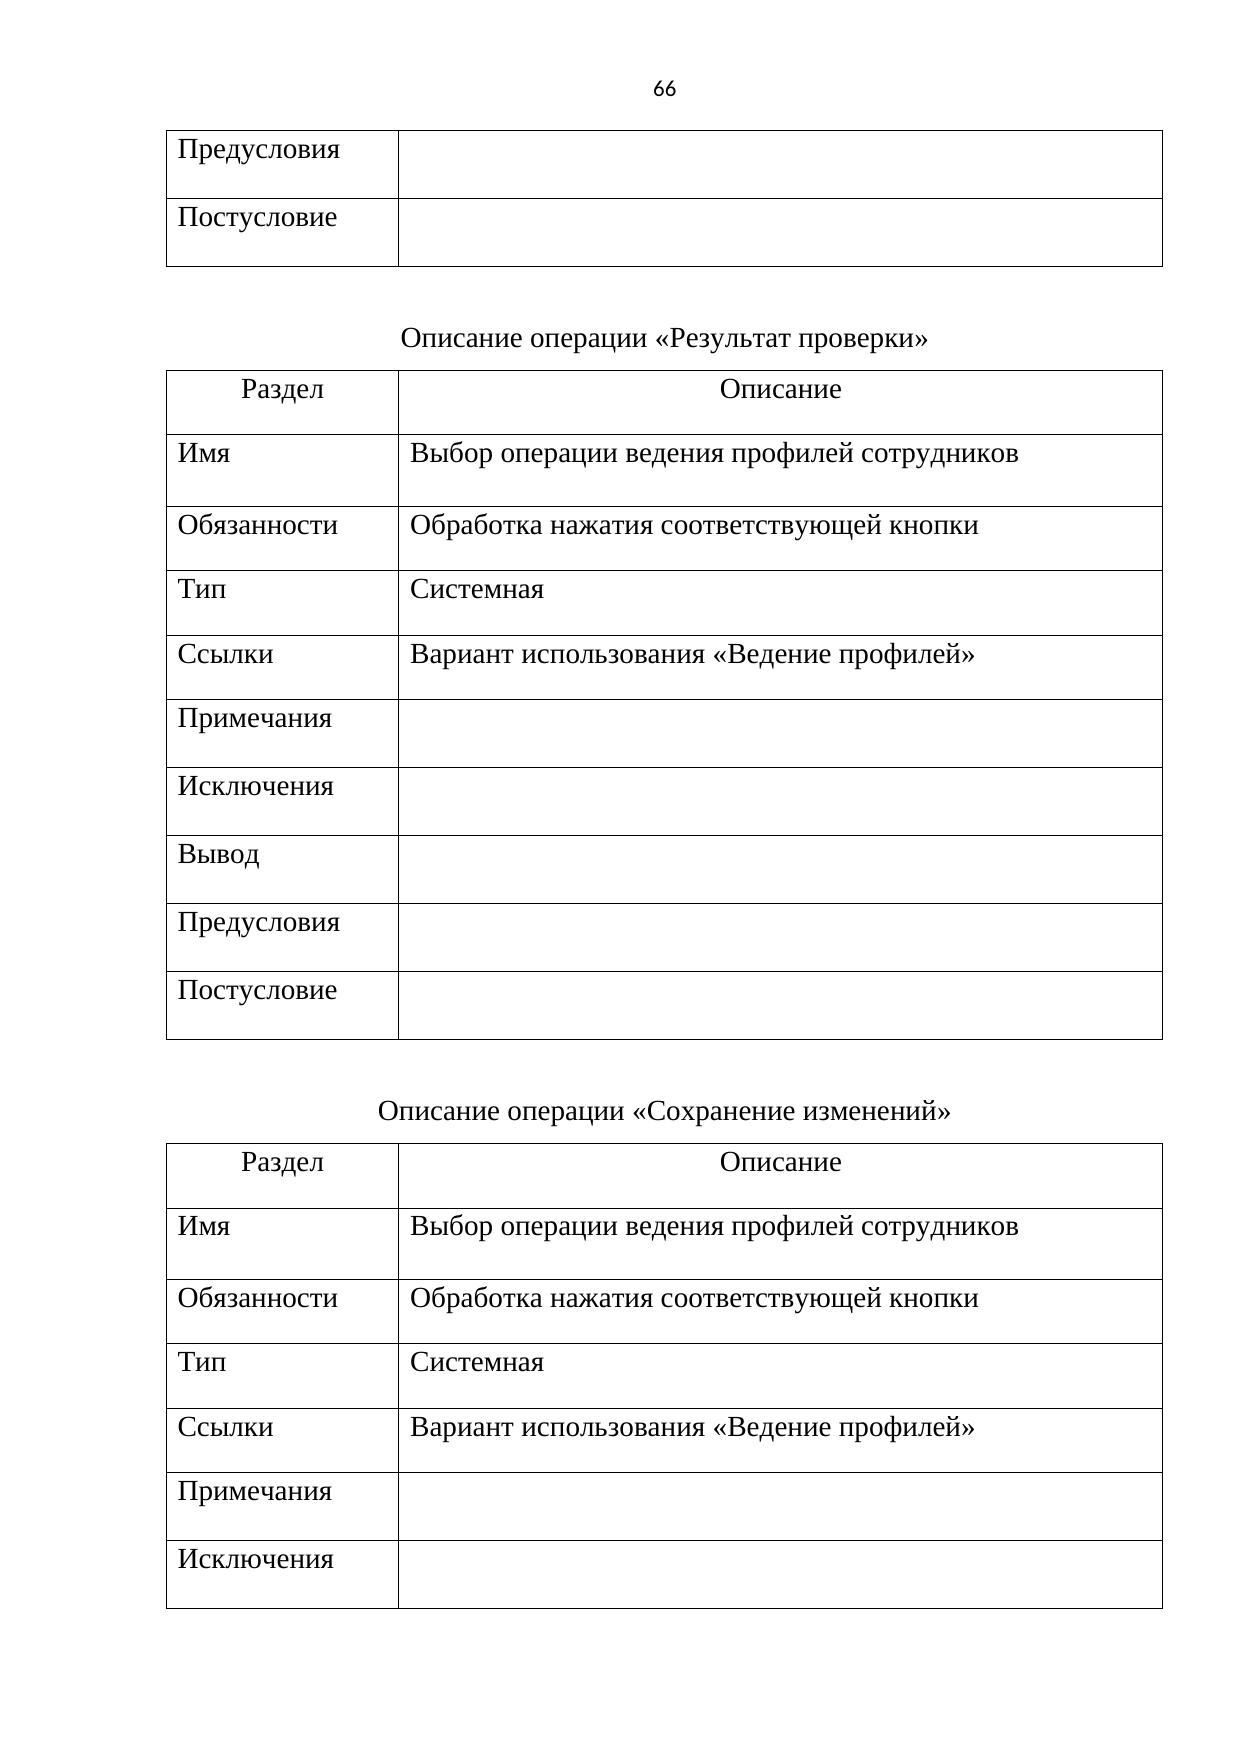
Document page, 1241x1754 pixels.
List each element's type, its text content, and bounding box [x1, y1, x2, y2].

table_cell Системная [399, 571, 1162, 635]
table_cell Имя [167, 435, 398, 506]
table_cell Вариант использования «Ведение профилей» [399, 1409, 1162, 1472]
table_header Раздел [167, 1144, 398, 1207]
table_cell [399, 700, 1162, 767]
table_cell [399, 768, 1162, 835]
table_cell [399, 904, 1162, 971]
table_cell Имя [167, 1209, 398, 1279]
table_cell Предусловия [167, 131, 398, 198]
table_cell [399, 1473, 1162, 1540]
table_cell Ссылки [167, 636, 398, 699]
table_cell Постусловие [167, 199, 398, 266]
text Описание операции «Сохранение изменений» [177, 1093, 1152, 1126]
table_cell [399, 1209, 1162, 1279]
table_cell Примечания [167, 1473, 398, 1540]
table_cell Системная [399, 1344, 1162, 1408]
table_cell Тип [167, 571, 398, 635]
table_header Раздел [167, 371, 398, 434]
table_cell Обязанности [167, 1280, 398, 1343]
table_cell [399, 972, 1162, 1039]
table_cell Ссылки [167, 1409, 398, 1472]
table_header Описание [399, 371, 1162, 434]
table_cell [399, 836, 1162, 903]
table_cell Тип [167, 1344, 398, 1408]
table_cell [399, 1541, 1162, 1608]
table_cell Выбор операции ведения профилей сотрудников [399, 435, 1162, 506]
table_cell [399, 199, 1162, 266]
table_cell Обязанности [167, 507, 398, 570]
table_cell Предусловия [167, 904, 398, 971]
table_cell Постусловие [167, 972, 398, 1039]
table_header Описание [399, 1144, 1162, 1207]
table_cell [399, 131, 1162, 198]
table_cell Примечания [167, 700, 398, 767]
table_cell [399, 507, 1162, 570]
table_cell Исключения [167, 1541, 398, 1608]
table_cell Исключения [167, 768, 398, 835]
table_cell Вариант использования «Ведение профилей» [399, 636, 1162, 699]
table_cell Обработка нажатия соответствующей кнопки [399, 1280, 1162, 1343]
table_cell Вывод [167, 836, 398, 903]
text Описание операции «Результат проверки» [177, 320, 1152, 353]
